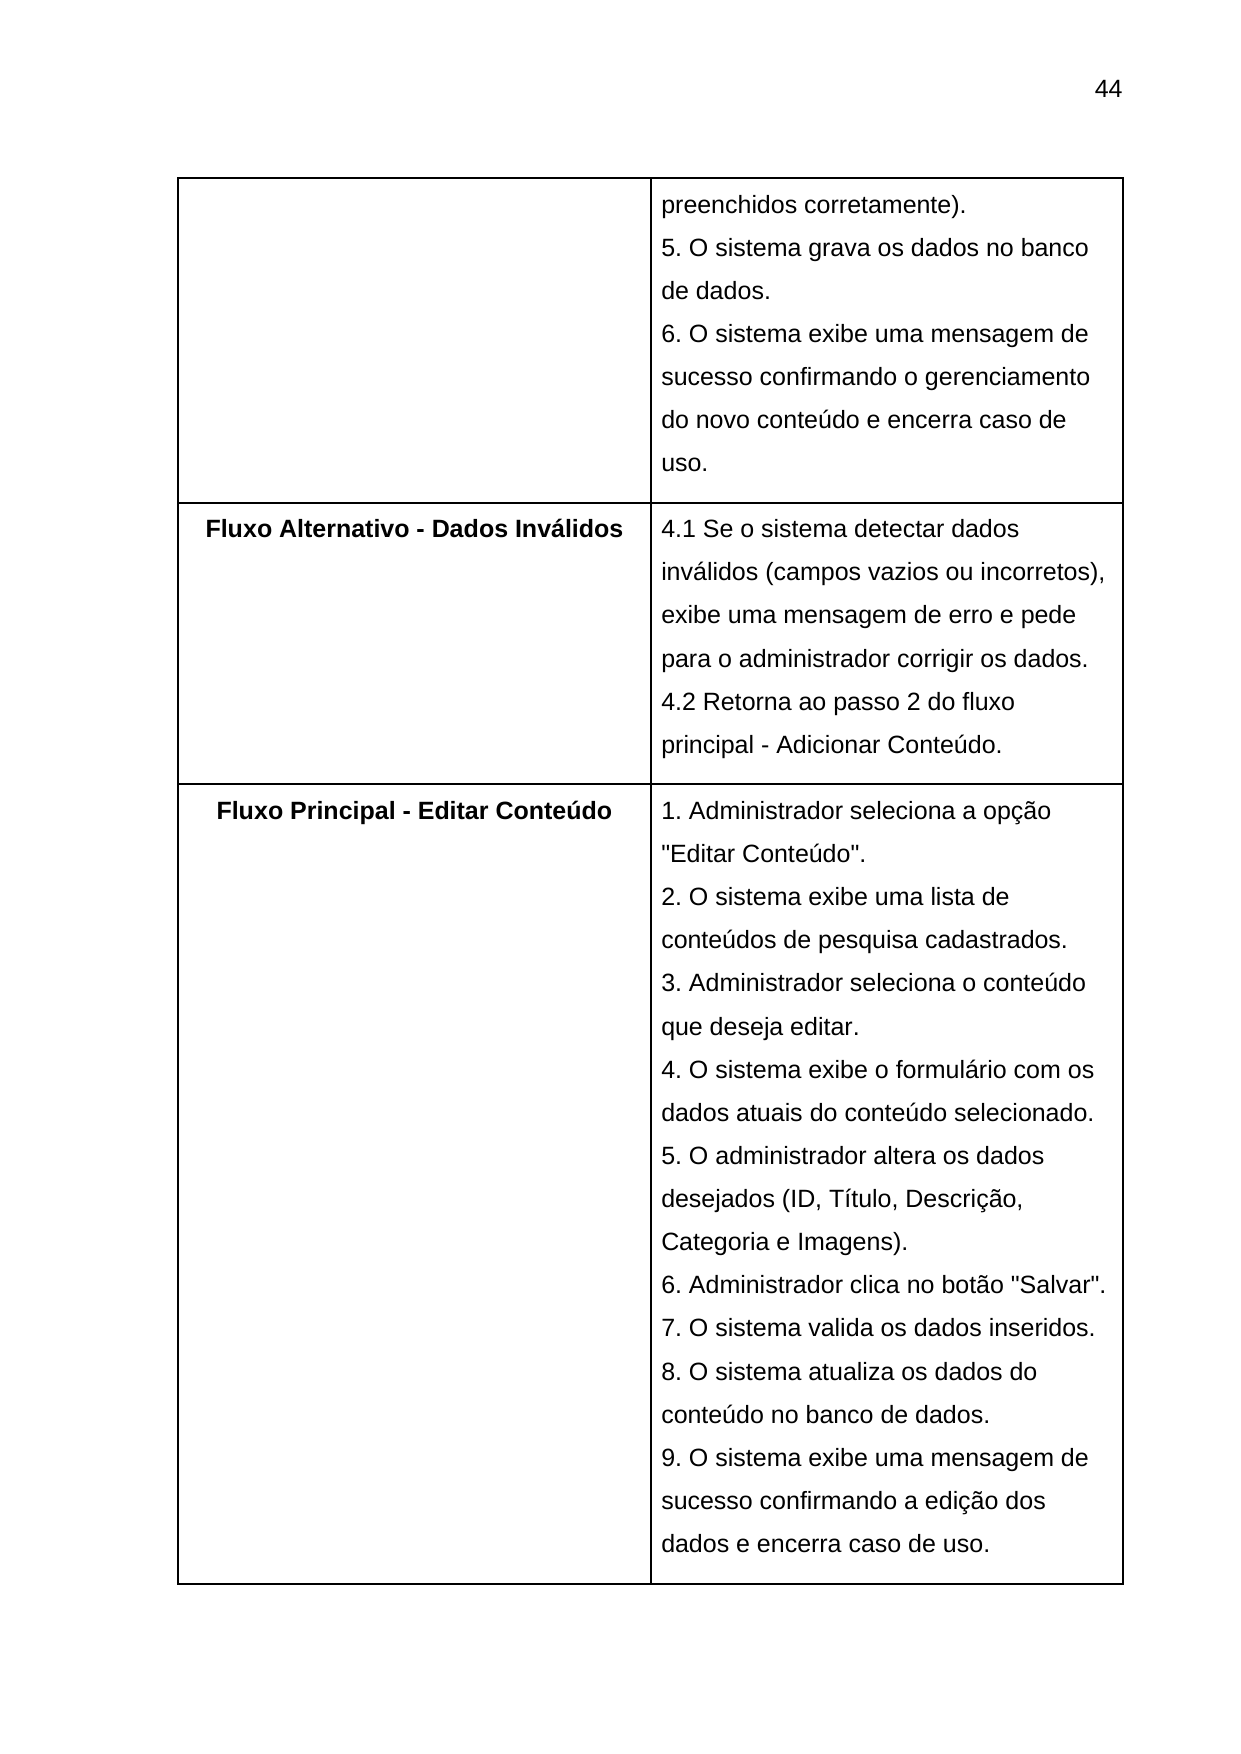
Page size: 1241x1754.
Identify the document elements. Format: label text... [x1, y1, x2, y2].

table_cell Fluxo Alternativo - Dados Inválidos [179, 504, 650, 783]
table_cell Fluxo Principal - Editar Conteúdo [179, 785, 650, 1582]
table_cell 4.1 Se o sistema detectar dados inválidos (campos vazios ou incorretos), exibe uma mensagem de erro e pede para o administrador corrigir os dados. 4.2 Retorna ao passo 2 do fluxo principal - Adicionar Conteúdo. [652, 504, 1122, 783]
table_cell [179, 179, 650, 502]
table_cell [652, 179, 1122, 502]
table_cell 1. Administrador seleciona a opção "Editar Conteúdo". 2. O sistema exibe uma lista de conteúdos de pesquisa cadastrados. 3. Administrador seleciona o conteúdo que deseja editar. 4. O sistema exibe o formulário com os dados atuais do conteúdo selecionado. 5. O administrador altera os dados desejados (ID, Título, Descrição, Categoria e Imagens). 6. Administrador clica no botão "Salvar". 7. O sistema valida os dados inseridos. 8. O sistema atualiza os dados do conteúdo no banco de dados. 9. O sistema exibe uma mensagem de sucesso confirmando a edição dos dados e encerra caso de uso. [652, 785, 1122, 1582]
